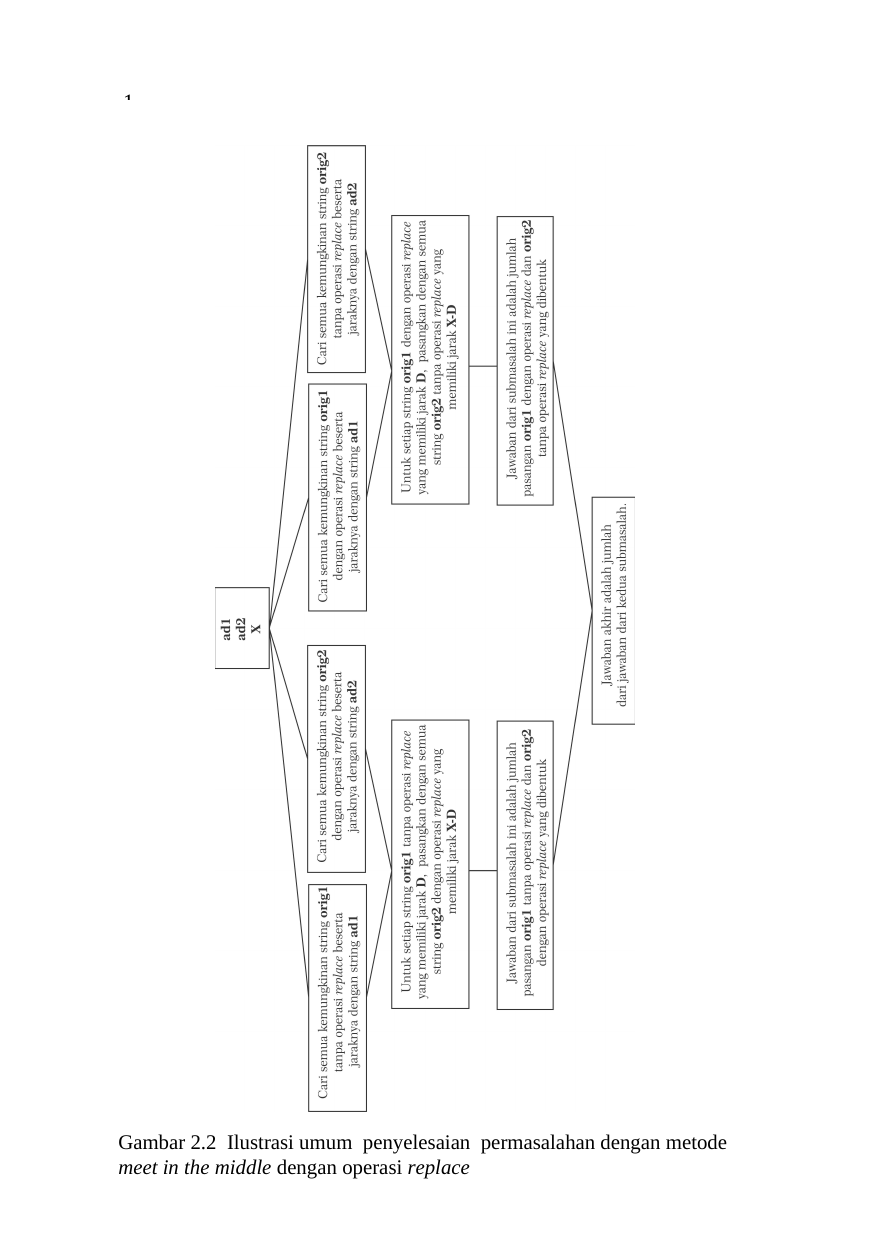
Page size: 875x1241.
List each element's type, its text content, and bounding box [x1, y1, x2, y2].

text meet in the middle dengan operasi replace [118, 1155, 755, 1179]
text Gambar 2.2 Ilustrasi umum penyelesaian permasalahan dengan metode [118, 1130, 755, 1154]
picture [215, 145, 635, 1112]
